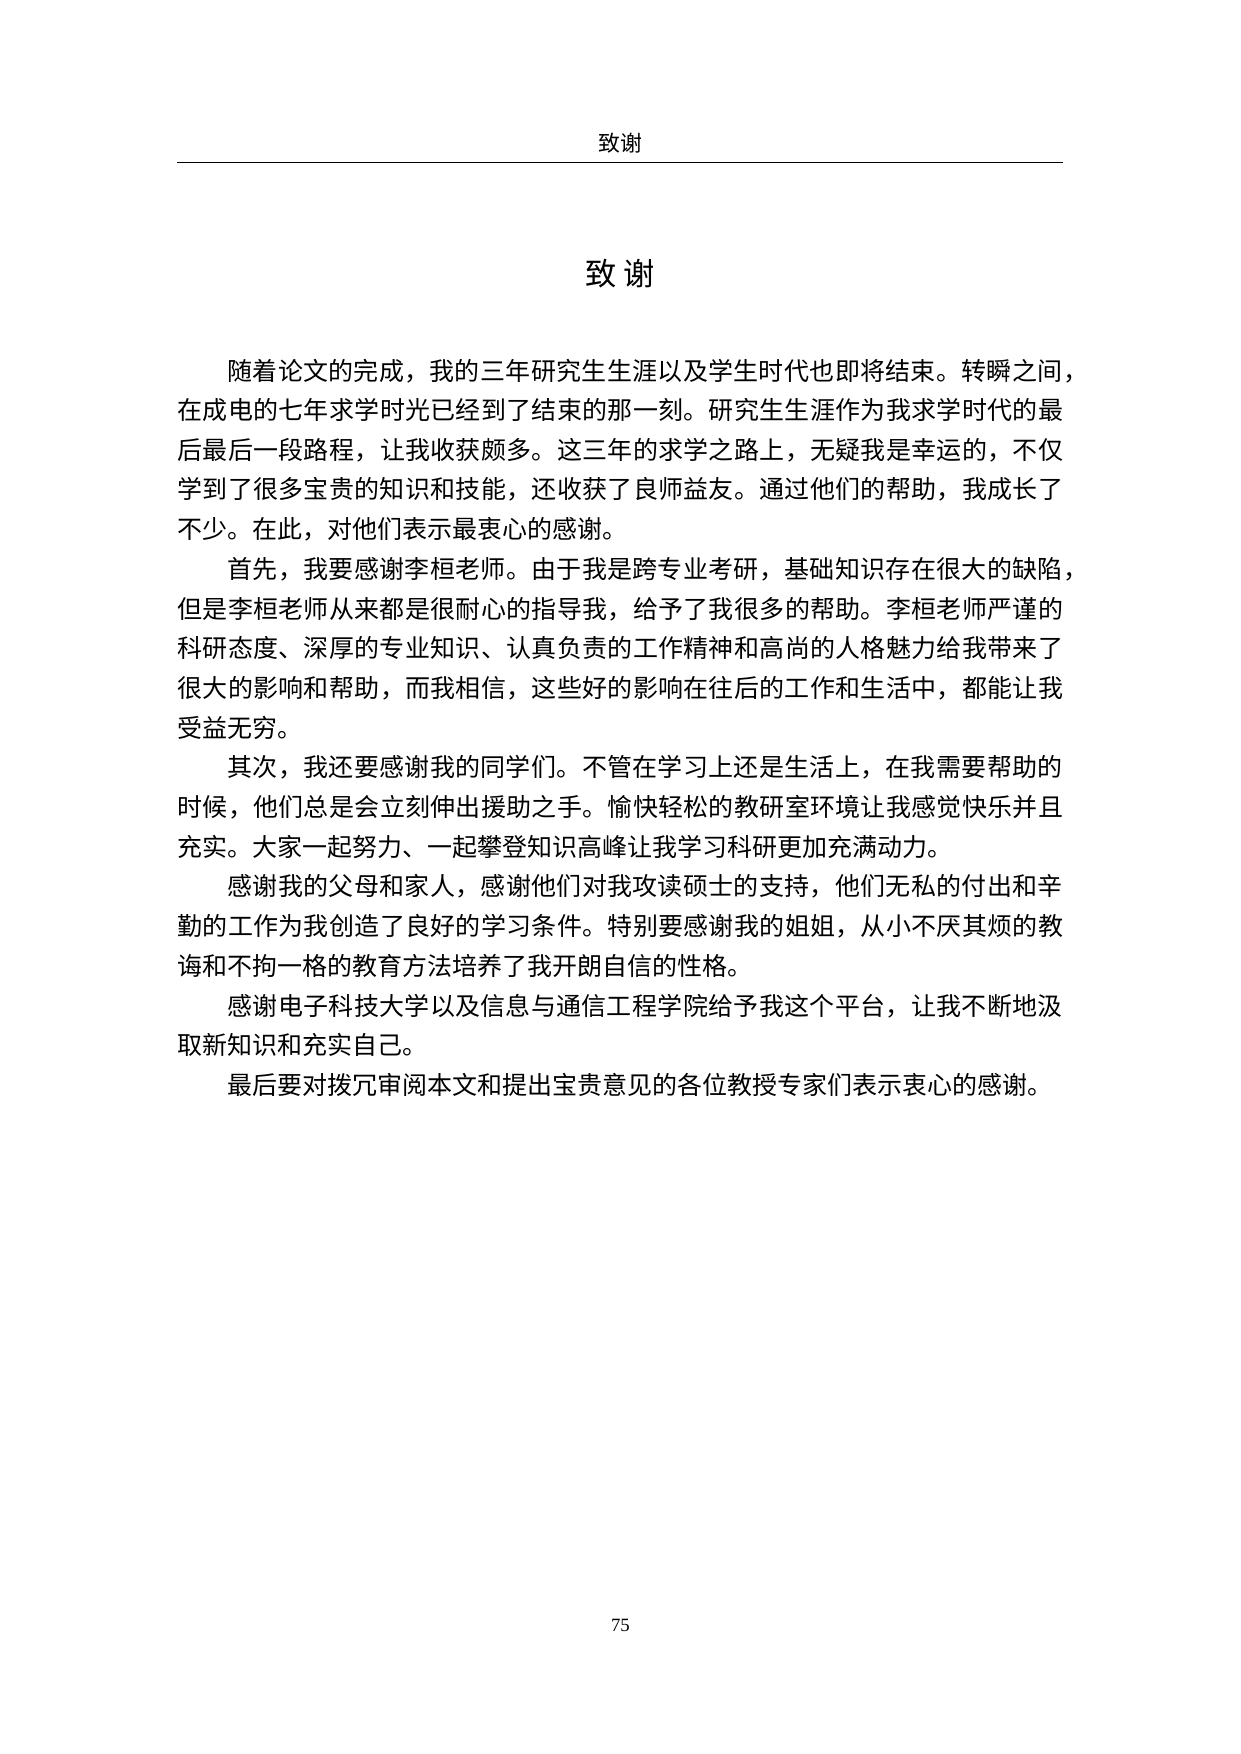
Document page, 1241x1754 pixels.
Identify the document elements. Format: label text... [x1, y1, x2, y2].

text 感谢我的父母和家人，感谢他们对我攻读硕士的支持，他们无私的付出和辛勤的工作为我创造了良好的学习条件。特别要感谢我的姐姐，从小不厌其烦的教诲和不拘一格的教育方法培养了我开朗自信的性格。 [177, 865, 1063, 984]
text 其次，我还要感谢我的同学们。不管在学习上还是生活上，在我需要帮助的时候，他们总是会立刻伸出援助之手。愉快轻松的教研室环境让我感觉快乐并且充实。大家一起努力、一起攀登知识高峰让我学习科研更加充满动力。 [177, 746, 1063, 865]
text 致 谢 [177, 232, 1063, 312]
text 最后要对拨冗审阅本文和提出宝贵意见的各位教授专家们表示衷心的感谢。 [177, 1064, 1063, 1103]
text 感谢电子科技大学以及信息与通信工程学院给予我这个平台，让我不断地汲取新知识和充实自己。 [177, 984, 1063, 1064]
text 随着论文的完成，我的三年研究生生涯以及学生时代也即将结束。转瞬之间，在成电的七年求学时光已经到了结束的那一刻。研究生生涯作为我求学时代的最后最后一段路程，让我收获颇多。这三年的求学之路上，无疑我是幸运的，不仅学到了很多宝贵的知识和技能，还收获了良师益友。通过他们的帮助，我成长了不少。在此，对他们表示最衷心的感谢。 [177, 349, 1063, 548]
text 首先，我要感谢李桓老师。由于我是跨专业考研，基础知识存在很大的缺陷，但是李桓老师从来都是很耐心的指导我，给予了我很多的帮助。李桓老师严谨的科研态度、深厚的专业知识、认真负责的工作精神和高尚的人格魅力给我带来了很大的影响和帮助，而我相信，这些好的影响在往后的工作和生活中，都能让我受益无穷。 [177, 548, 1063, 746]
